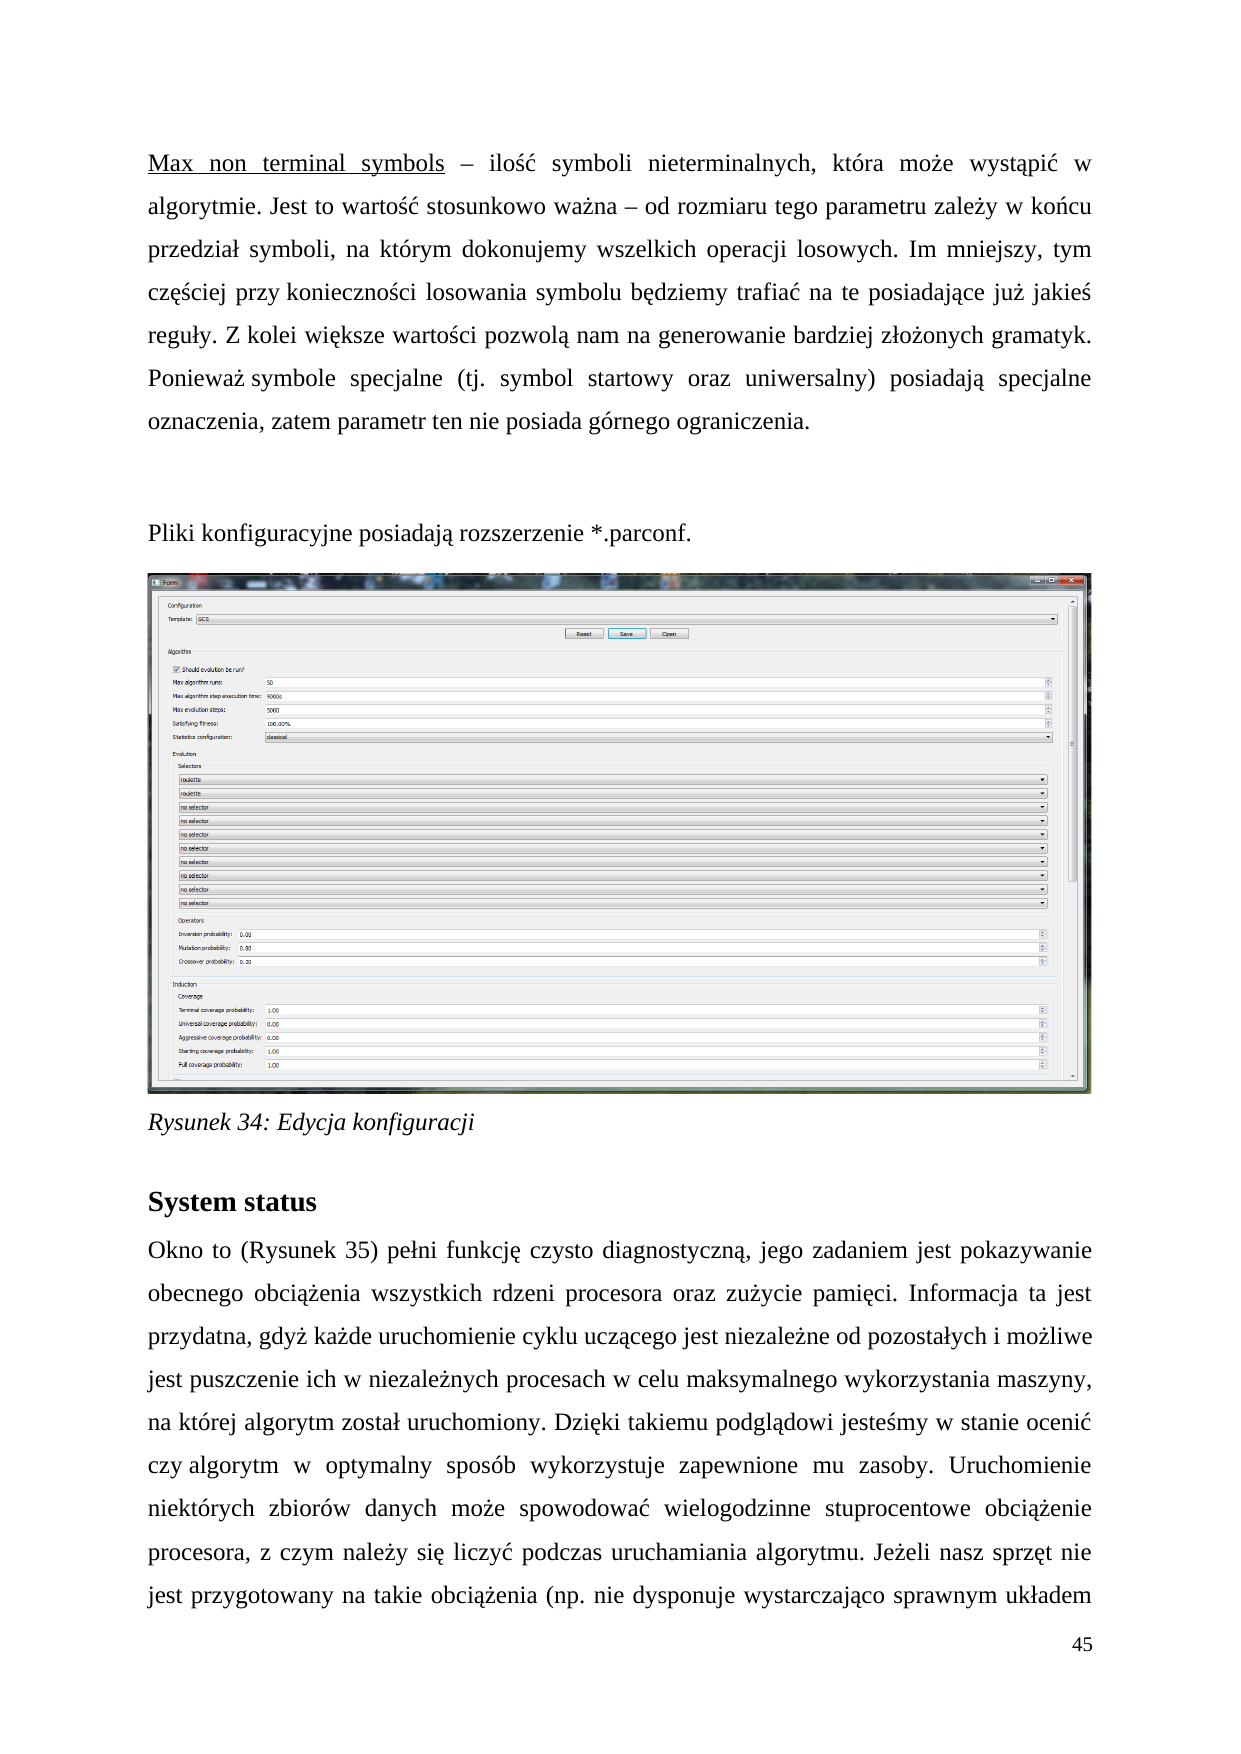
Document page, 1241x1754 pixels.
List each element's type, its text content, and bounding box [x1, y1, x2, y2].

picture [147, 573, 1092, 1094]
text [148, 1235, 1093, 1608]
text Max non terminal symbols – ilość symboli nieterminalnych, która może wystąpić w algorytmie. Jest to wartość stosunkowo ważna – od rozmiaru tego parametru zależy w końcu przedział symboli, na którym dokonujemy wszelkich operacji losowych. Im mniejszy, tym częściej przy konieczności losowania symbolu będziemy trafiać na te posiadające już jakieś reguły. Z kolei większe wartości pozwolą nam na generowanie bardziej złożonych gramatyk. Ponieważ symbole specjalne (tj. symbol startowy oraz uniwersalny) posiadają specjalne oznaczenia, zatem parametr ten nie posiada górnego ograniczenia. [148, 148, 1093, 435]
text Rysunek 34: Edycja konfiguracji [148, 1107, 1093, 1135]
text Pliki konfiguracyjne posiadają rozszerzenie *.parconf. [148, 518, 1093, 546]
text System status [148, 1184, 1093, 1218]
